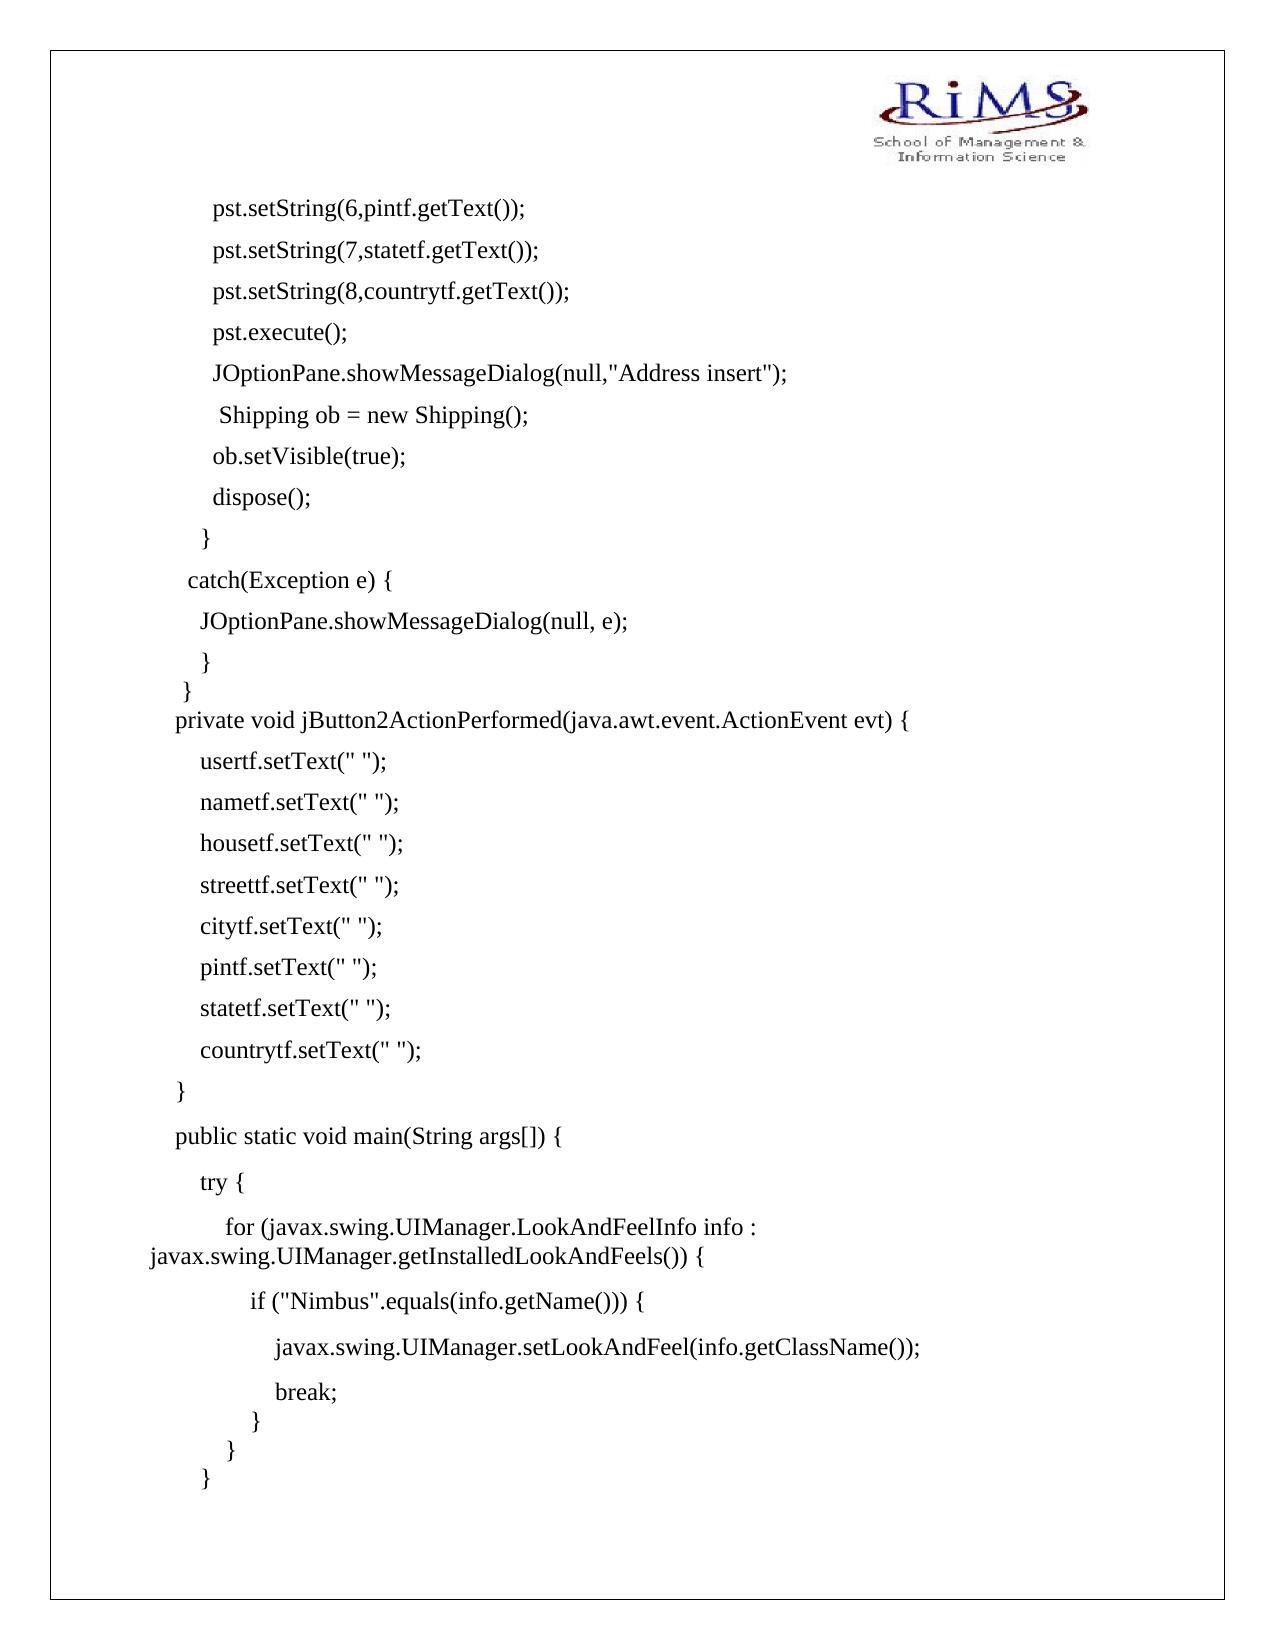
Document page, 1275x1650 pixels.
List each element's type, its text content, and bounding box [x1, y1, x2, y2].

text public static void main(String args[]) { [150, 1121, 1125, 1150]
text JOptionPane.showMessageDialog(null, e); [150, 606, 1125, 635]
text pst.execute(); [150, 317, 1125, 346]
text streettf.setText(" "); [150, 870, 1125, 898]
text housetf.setText(" "); [150, 828, 1125, 857]
text } [150, 1406, 1125, 1435]
text try { [150, 1167, 1125, 1196]
text break; [150, 1377, 1125, 1406]
text private void jButton2ActionPerformed(java.awt.event.ActionEvent evt) { [150, 705, 1125, 733]
text } [150, 647, 1125, 676]
text javax.swing.UIManager.setLookAndFeel(info.getClassName()); [150, 1332, 1125, 1361]
text } [150, 1076, 1125, 1105]
text JOptionPane.showMessageDialog(null,"Address insert"); [150, 358, 1125, 387]
text usertf.setText(" "); [150, 746, 1125, 775]
text } [150, 1435, 1125, 1463]
picture [871, 75, 1091, 166]
text } [150, 523, 1125, 552]
text Shipping ob = new Shipping(); [150, 400, 1125, 428]
text nametf.setText(" "); [150, 787, 1125, 816]
text countrytf.setText(" "); [150, 1035, 1125, 1063]
text } [150, 676, 1125, 705]
text citytf.setText(" "); [150, 911, 1125, 940]
text pst.setString(8,countrytf.getText()); [150, 276, 1125, 305]
text pst.setString(7,statetf.getText()); [150, 235, 1125, 263]
text dispose(); [150, 482, 1125, 511]
text ob.setVisible(true); [150, 441, 1125, 470]
text pintf.setText(" "); [150, 952, 1125, 981]
text pst.setString(6,pintf.getText()); [150, 193, 1125, 222]
text catch(Exception e) { [150, 565, 1125, 593]
text if ("Nimbus".equals(info.getName())) { [150, 1286, 1125, 1315]
text statetf.setText(" "); [150, 993, 1125, 1022]
text } [150, 1463, 1125, 1492]
text for (javax.swing.UIManager.LookAndFeelInfo info : javax.swing.UIManager.getInstalledLookAndFeels()) { [150, 1212, 1125, 1270]
